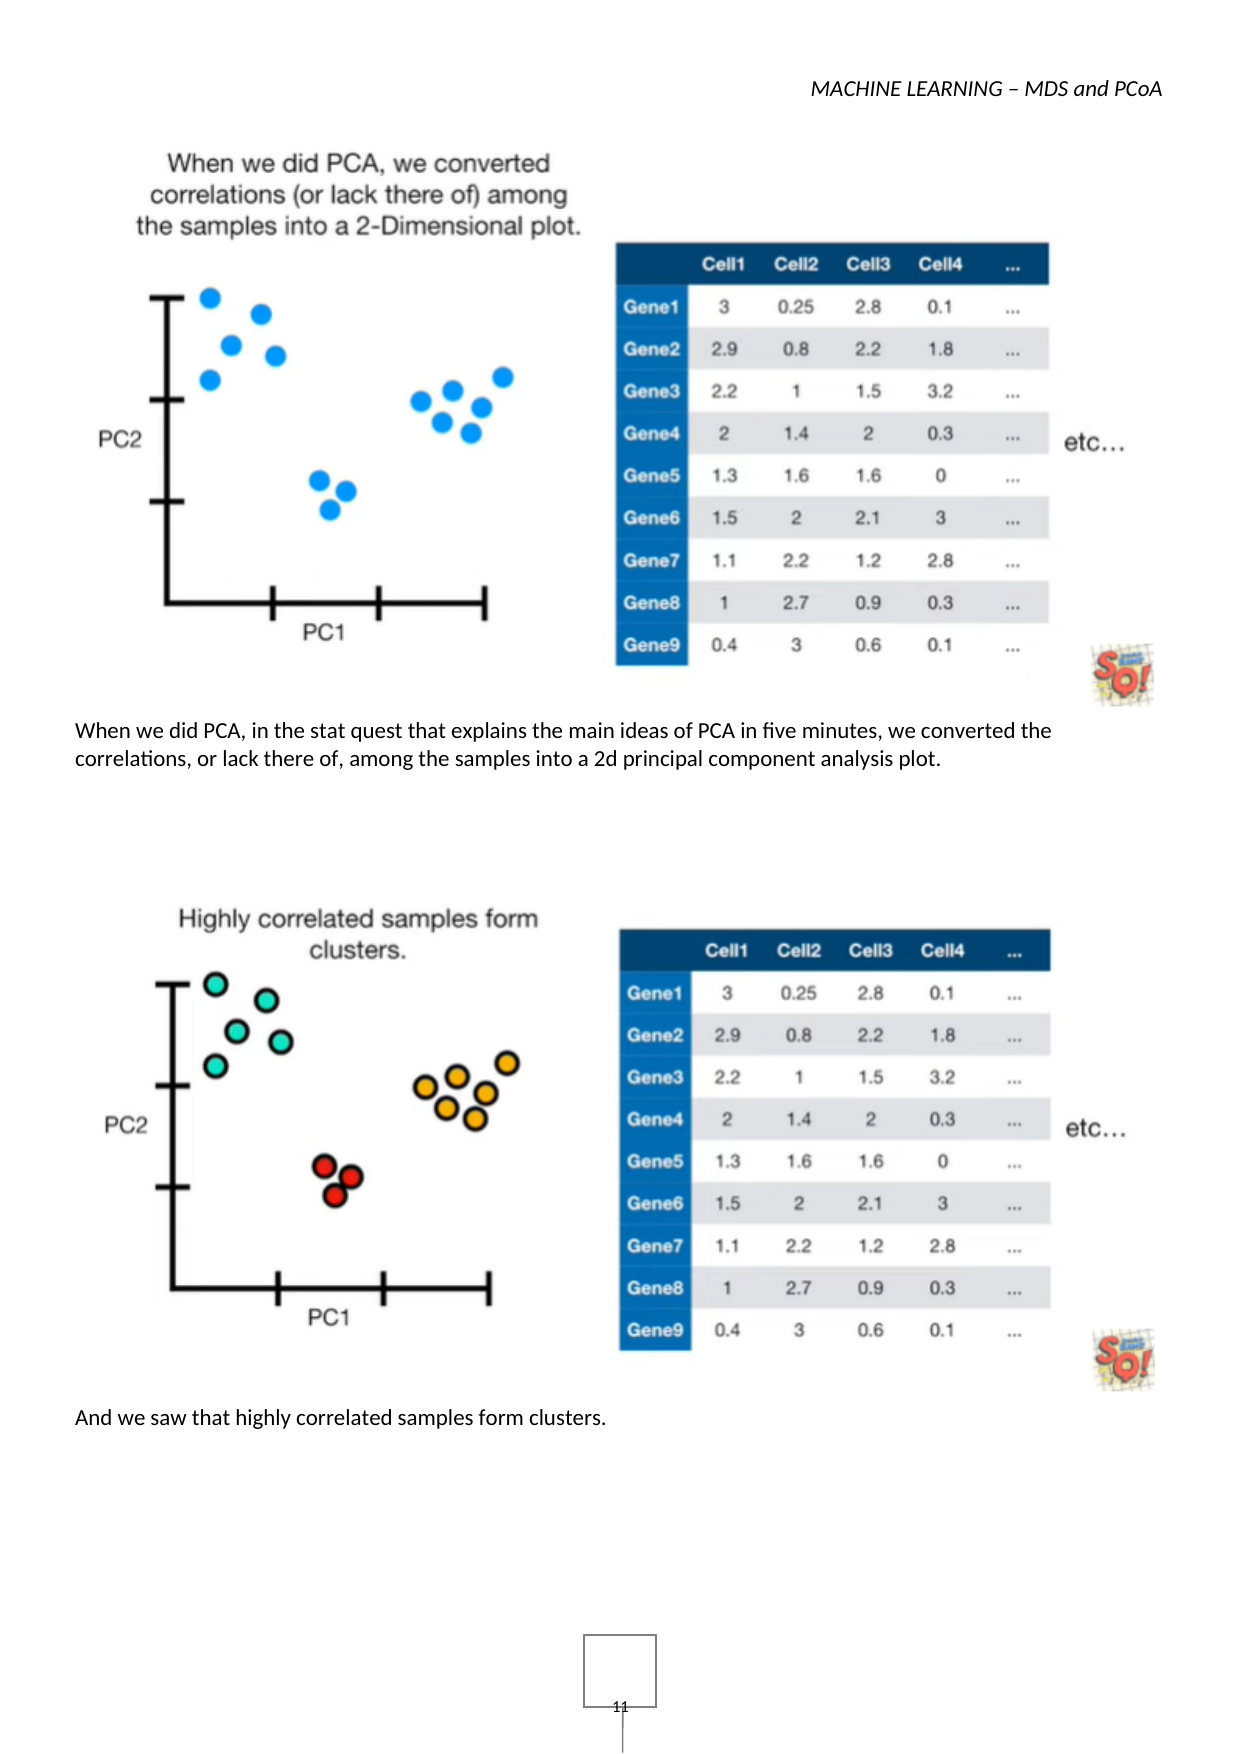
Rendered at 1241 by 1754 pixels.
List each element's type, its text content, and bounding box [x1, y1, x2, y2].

picture [75, 101, 1165, 716]
text And we saw that highly correlated samples form clusters. [75, 1404, 1165, 1431]
picture [75, 828, 1166, 1404]
text When we did PCA, in the stat quest that explains the main ideas of PCA in five minutes, we converted the correlations, or lack there of, among the samples into a 2d principal component analysis plot. [75, 716, 1165, 772]
